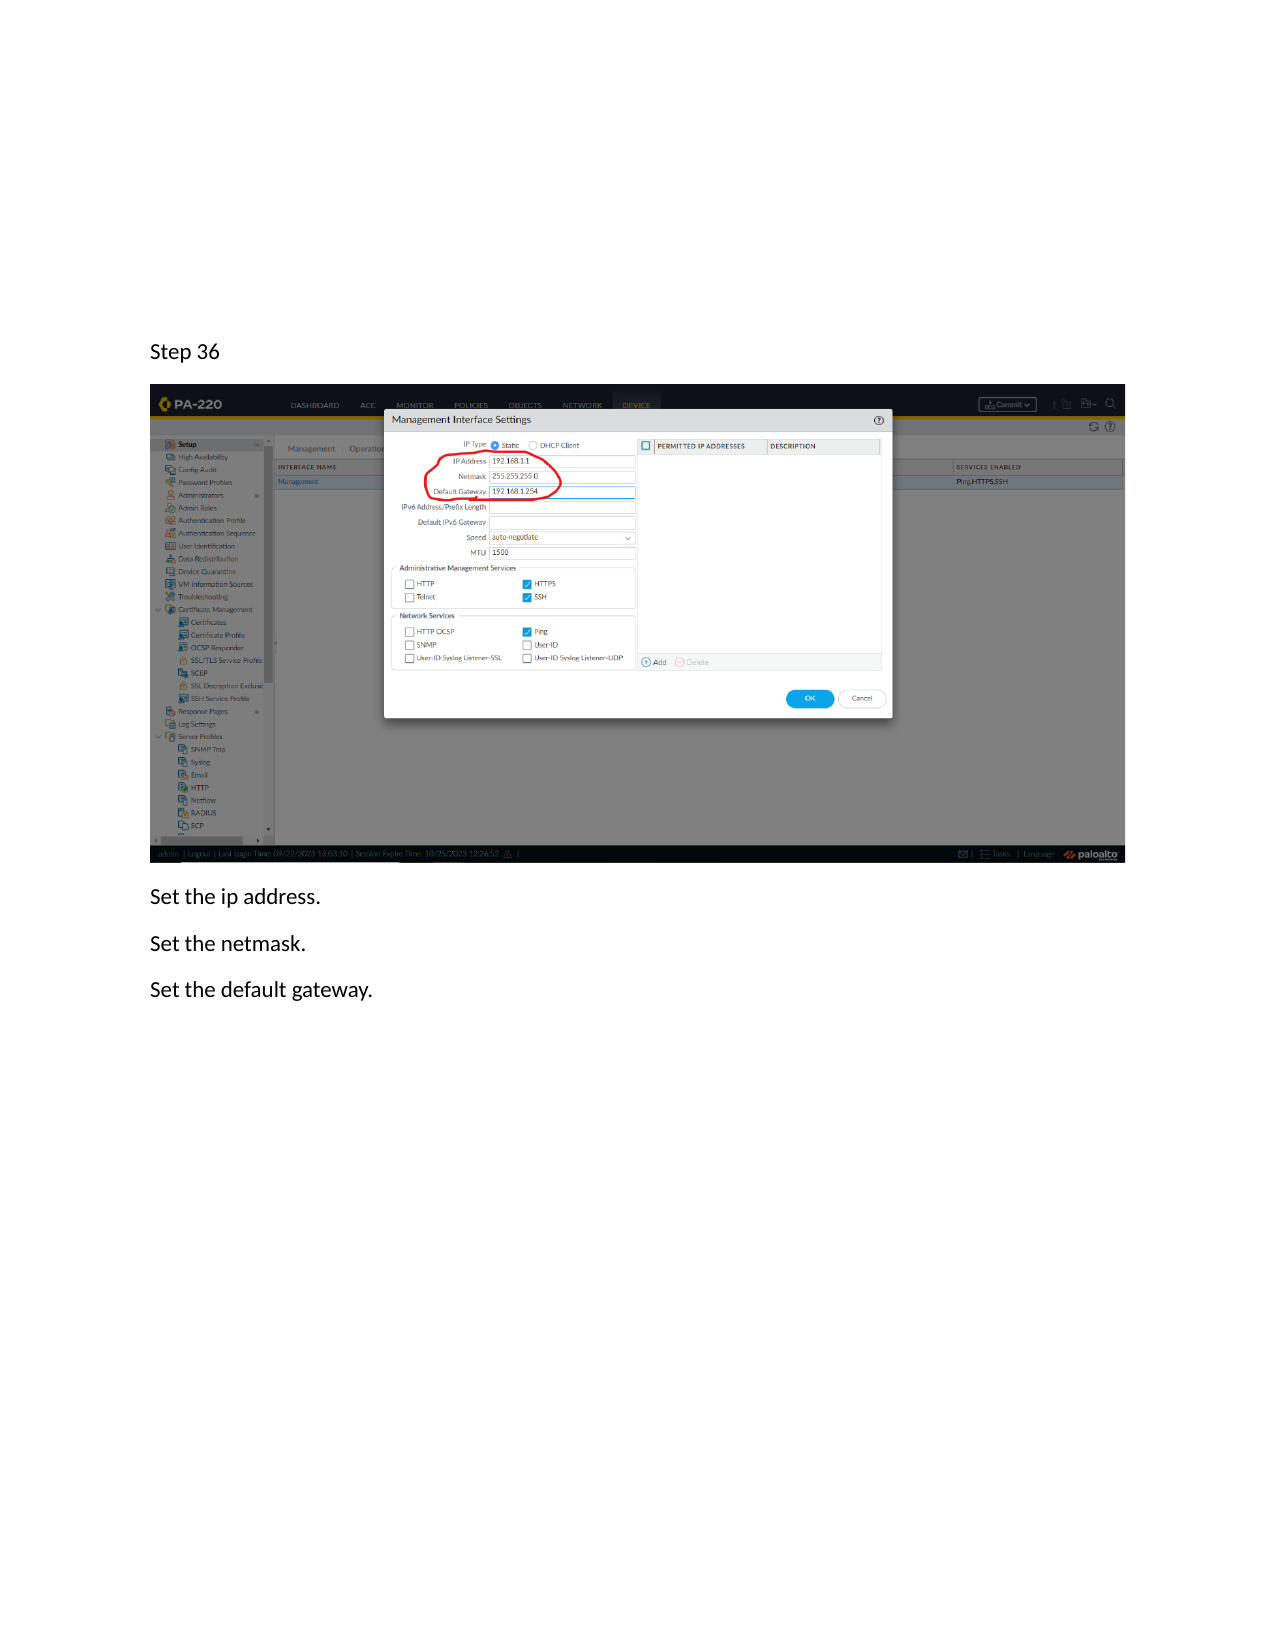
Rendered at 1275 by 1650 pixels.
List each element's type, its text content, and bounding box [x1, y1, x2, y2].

text Set the netmask. [150, 929, 1125, 957]
picture [150, 384, 1125, 863]
text Set the default gateway. [150, 976, 1125, 1003]
text Set the ip address. [150, 882, 1125, 910]
text Step 36 [150, 337, 1125, 366]
